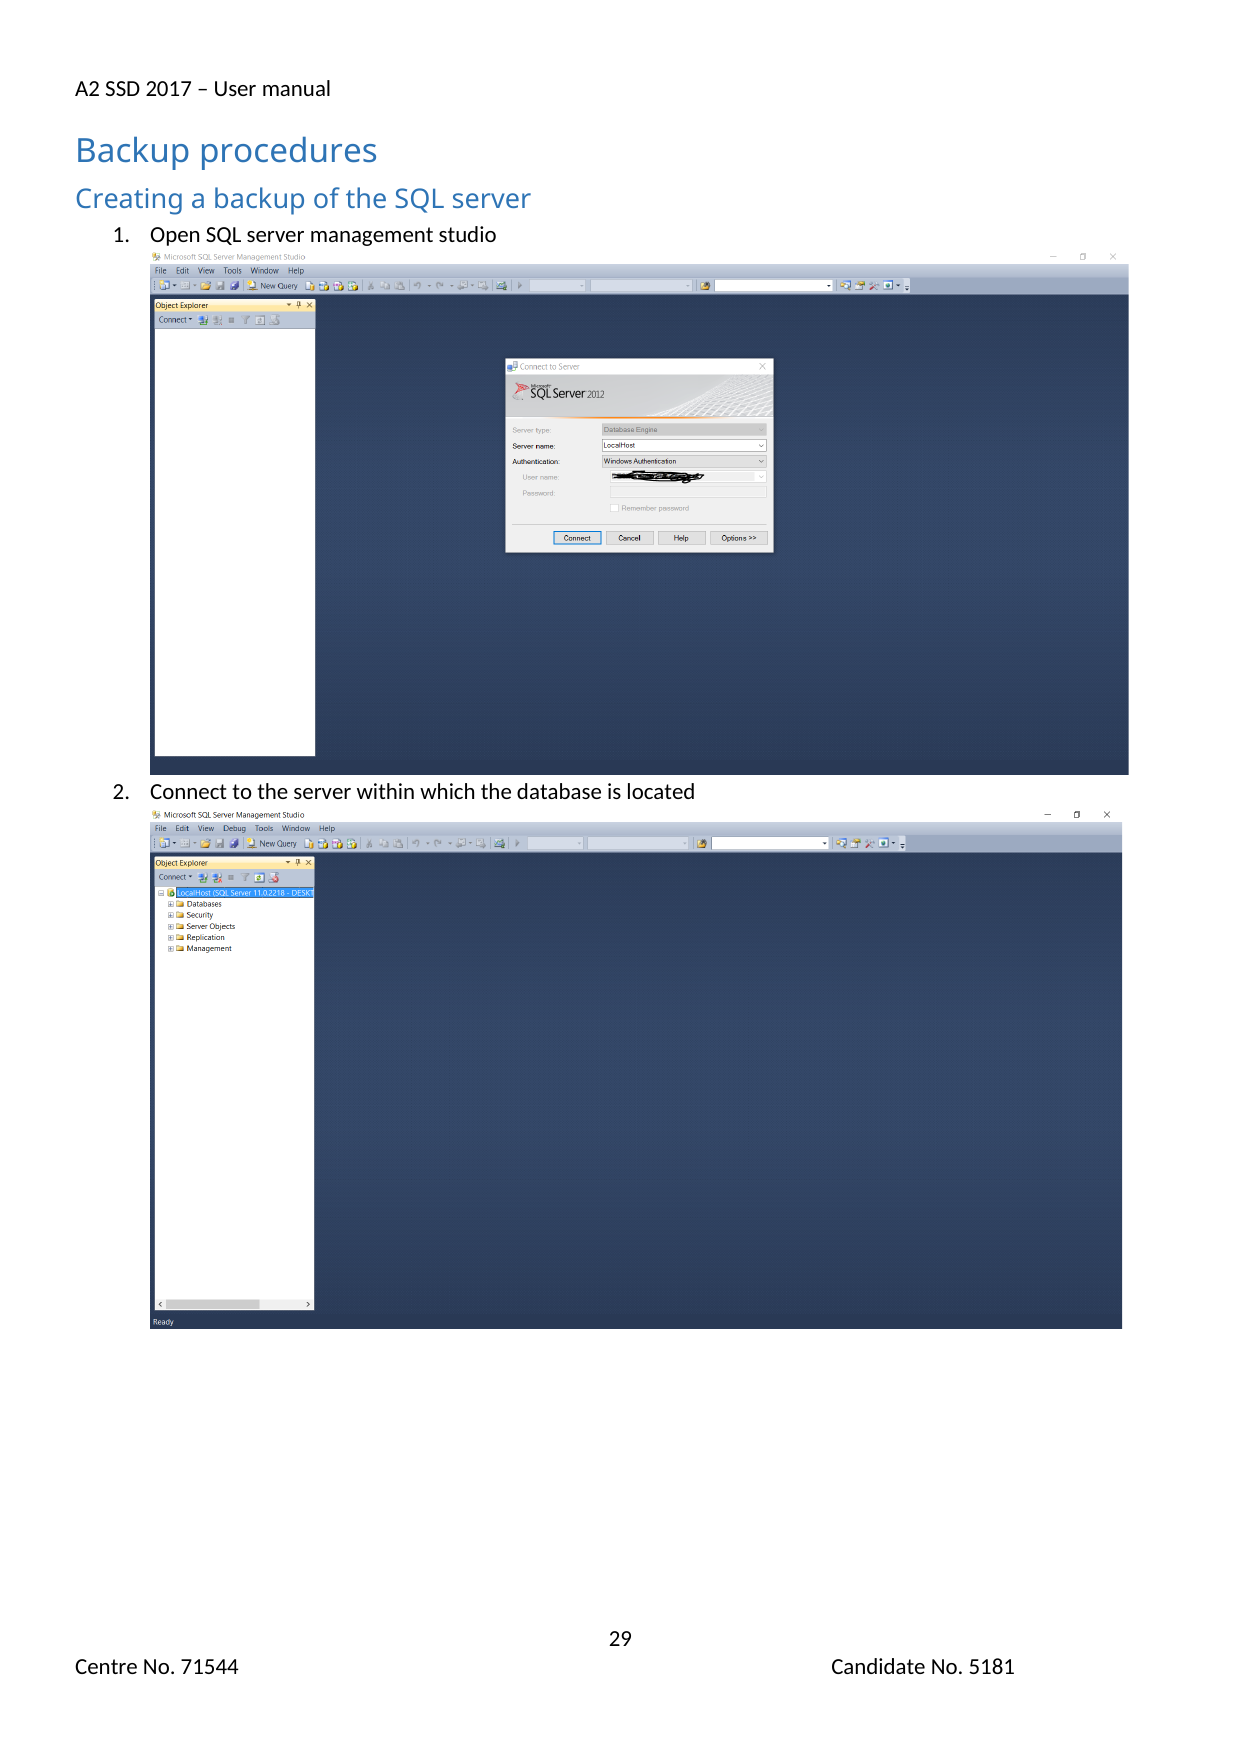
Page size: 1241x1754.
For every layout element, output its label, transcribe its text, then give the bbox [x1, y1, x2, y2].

picture [150, 807, 1123, 1329]
list Connect to the server within which the database is located [112, 777, 1165, 805]
picture [150, 250, 1129, 775]
list Open SQL server management studio [112, 220, 1165, 248]
subtitle Creating a backup of the SQL server [75, 180, 1165, 217]
subtitle Backup procedures [75, 127, 1165, 172]
